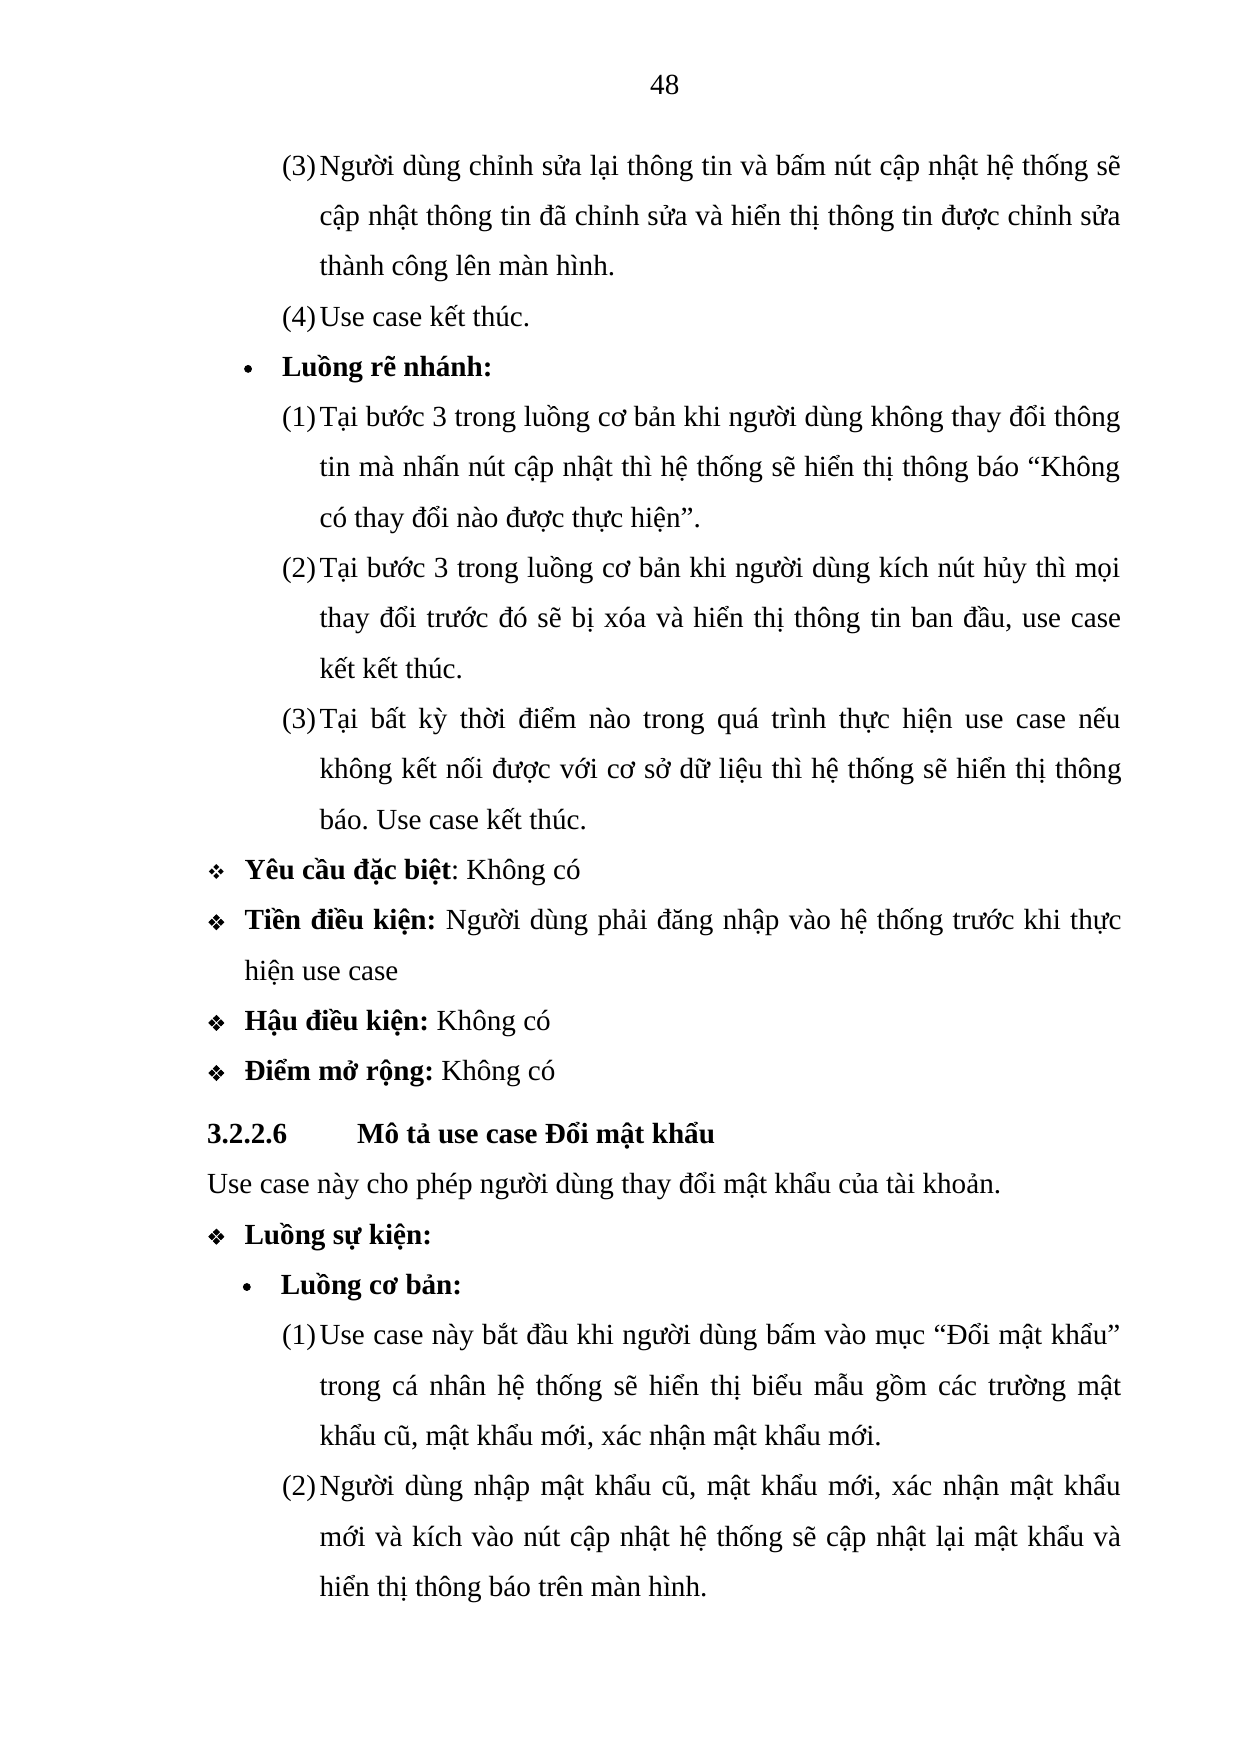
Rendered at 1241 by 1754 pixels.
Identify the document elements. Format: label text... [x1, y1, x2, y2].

list Tại bất kỳ thời điểm nào trong quá trình thực hiện use case nếu không kết nối được với cơ sở dữ liệu thì hệ thống sẽ hiển thị thông báo. Use case kết thúc. [282, 701, 1122, 835]
list Tiền điều kiện: Người dùng phải đăng nhập vào hệ thống trước khi thực hiện use case [207, 902, 1122, 986]
list Luồng cơ bản: [243, 1267, 1122, 1301]
list Người dùng nhập mật khẩu cũ, mật khẩu mới, xác nhận mật khẩu mới và kích vào nút cập nhật hệ thống sẽ cập nhật lại mật khẩu và hiển thị thông báo trên màn hình. [282, 1468, 1122, 1602]
list Người dùng chỉnh sửa lại thông tin và bấm nút cập nhật hệ thống sẽ cập nhật thông tin đã chỉnh sửa và hiển thị thông tin được chỉnh sửa thành công lên màn hình. [282, 148, 1122, 282]
list Tại bước 3 trong luồng cơ bản khi người dùng không thay đổi thông tin mà nhấn nút cập nhật thì hệ thống sẽ hiển thị thông báo “Không có thay đổi nào được thực hiện”. [282, 399, 1122, 533]
subtitle Mô tả use case Đổi mật khẩu [207, 1116, 1122, 1150]
list Yêu cầu đặc biệt: Không có [207, 852, 1122, 886]
list Luồng sự kiện: [207, 1217, 1122, 1250]
list Hậu điều kiện: Không có [207, 1003, 1122, 1037]
text Use case này cho phép người dùng thay đổi mật khẩu của tài khoản. [207, 1166, 1122, 1200]
list Điểm mở rộng: Không có [207, 1053, 1122, 1087]
list Use case này bắt đầu khi người dùng bấm vào mục “Đổi mật khẩu” trong cá nhân hệ thống sẽ hiển thị biểu mẫu gồm các trường mật khẩu cũ, mật khẩu mới, xác nhận mật khẩu mới. [282, 1317, 1122, 1452]
list Luồng rẽ nhánh: [244, 349, 1122, 382]
list Use case kết thúc. [282, 299, 1122, 332]
list Tại bước 3 trong luồng cơ bản khi người dùng kích nút hủy thì mọi thay đổi trước đó sẽ bị xóa và hiển thị thông tin ban đầu, use case kết kết thúc. [282, 550, 1122, 684]
